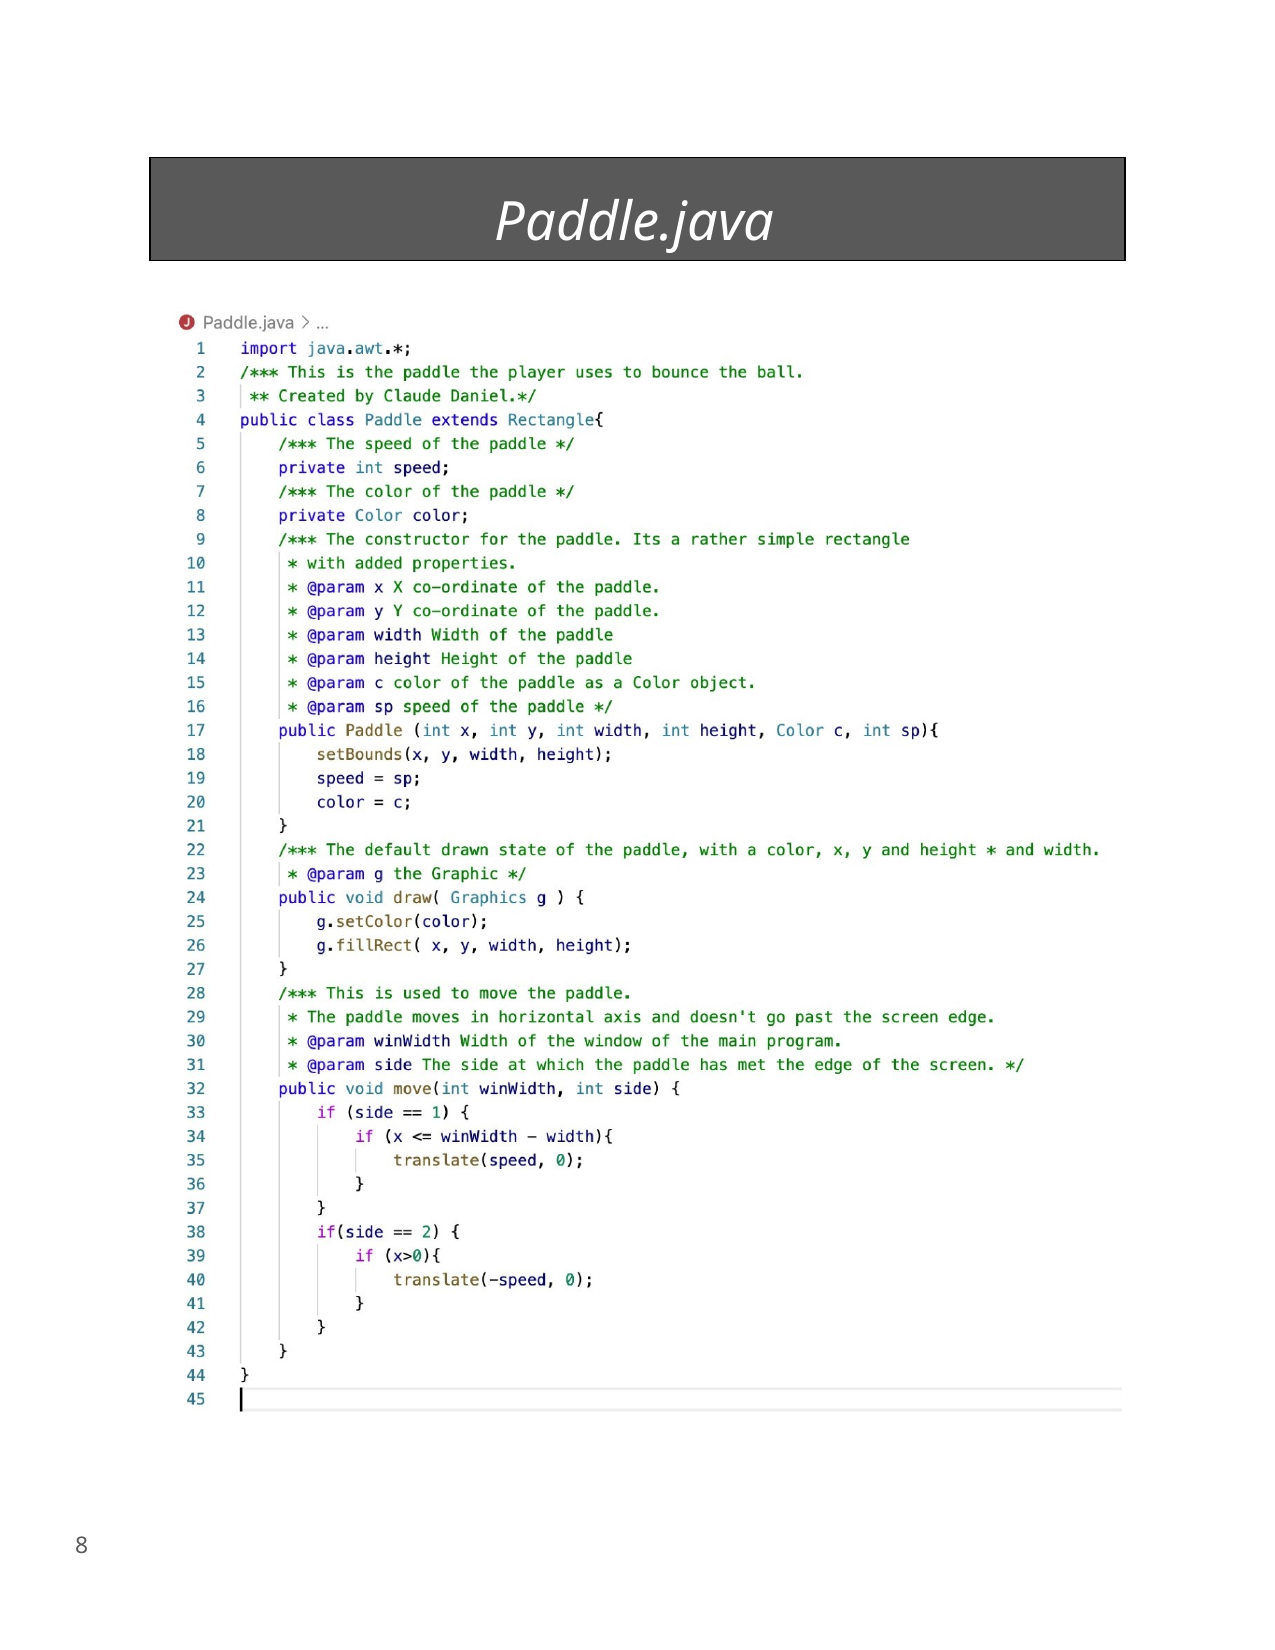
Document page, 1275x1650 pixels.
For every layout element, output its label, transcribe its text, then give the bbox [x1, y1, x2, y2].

table_header Paddle.java [151, 158, 1124, 260]
